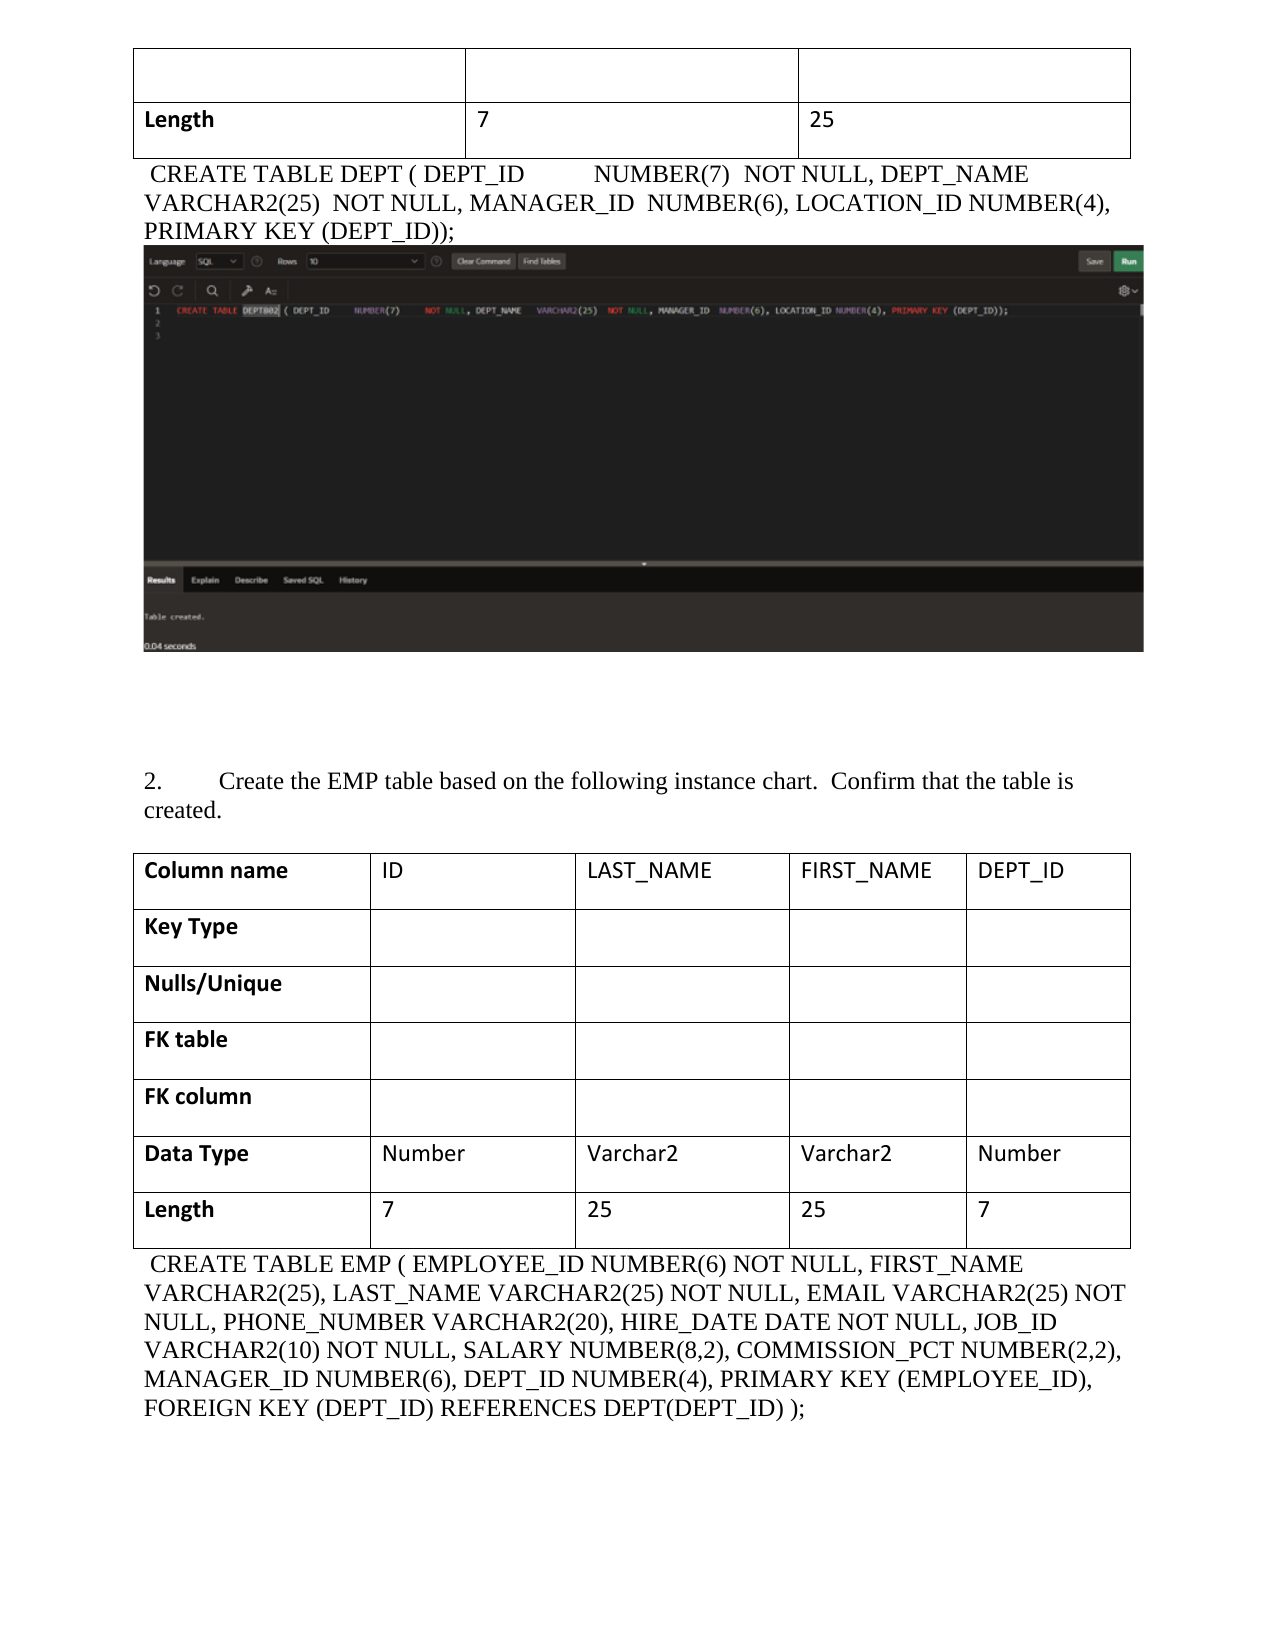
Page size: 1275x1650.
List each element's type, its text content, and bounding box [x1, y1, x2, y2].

picture [143, 245, 1144, 652]
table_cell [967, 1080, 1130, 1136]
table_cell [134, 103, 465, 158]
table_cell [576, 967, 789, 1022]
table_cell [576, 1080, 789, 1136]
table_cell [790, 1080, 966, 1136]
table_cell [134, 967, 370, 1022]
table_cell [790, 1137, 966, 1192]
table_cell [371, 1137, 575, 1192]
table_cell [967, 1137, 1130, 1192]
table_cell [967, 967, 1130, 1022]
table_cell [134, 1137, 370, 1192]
text CREATE TABLE EMP ( EMPLOYEE_ID NUMBER(6) NOT NULL, FIRST_NAME VARCHAR2(25), LAST_NAME VARCHAR2(25) NOT NULL, EMAIL VARCHAR2(25) NOT NULL, PHONE_NUMBER VARCHAR2(20), HIRE_DATE DATE NOT NULL, JOB_ID VARCHAR2(10) NOT NULL, SALARY NUMBER(8,2), COMMISSION_PCT NUMBER(2,2), MANAGER_ID NUMBER(6), DEPT_ID NUMBER(4), PRIMARY KEY (EMPLOYEE_ID), FOREIGN KEY (DEPT_ID) REFERENCES DEPT(DEPT_ID) ); [143, 1249, 1144, 1422]
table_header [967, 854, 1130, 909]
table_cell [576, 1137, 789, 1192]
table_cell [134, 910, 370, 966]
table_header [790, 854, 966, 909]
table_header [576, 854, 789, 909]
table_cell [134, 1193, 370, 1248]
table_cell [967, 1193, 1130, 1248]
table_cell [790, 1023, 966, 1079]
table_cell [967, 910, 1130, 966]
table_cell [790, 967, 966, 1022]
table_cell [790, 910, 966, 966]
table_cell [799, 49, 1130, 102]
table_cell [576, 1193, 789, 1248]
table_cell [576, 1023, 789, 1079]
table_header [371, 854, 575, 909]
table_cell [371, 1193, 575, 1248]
list Create the EMP table based on the following instance chart. Confirm that the table is created. [143, 766, 1144, 824]
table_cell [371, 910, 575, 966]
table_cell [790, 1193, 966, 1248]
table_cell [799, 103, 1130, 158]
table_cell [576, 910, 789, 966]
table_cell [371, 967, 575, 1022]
text CREATE TABLE DEPT ( DEPT_ID NUMBER(7) NOT NULL, DEPT_NAME VARCHAR2(25) NOT NULL, MANAGER_ID NUMBER(6), LOCATION_ID NUMBER(4), PRIMARY KEY (DEPT_ID)); [143, 159, 1144, 245]
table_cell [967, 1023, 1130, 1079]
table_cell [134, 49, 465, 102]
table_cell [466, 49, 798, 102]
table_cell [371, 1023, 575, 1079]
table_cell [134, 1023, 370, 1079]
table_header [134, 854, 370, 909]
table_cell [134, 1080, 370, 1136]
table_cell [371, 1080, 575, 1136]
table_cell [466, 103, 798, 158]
